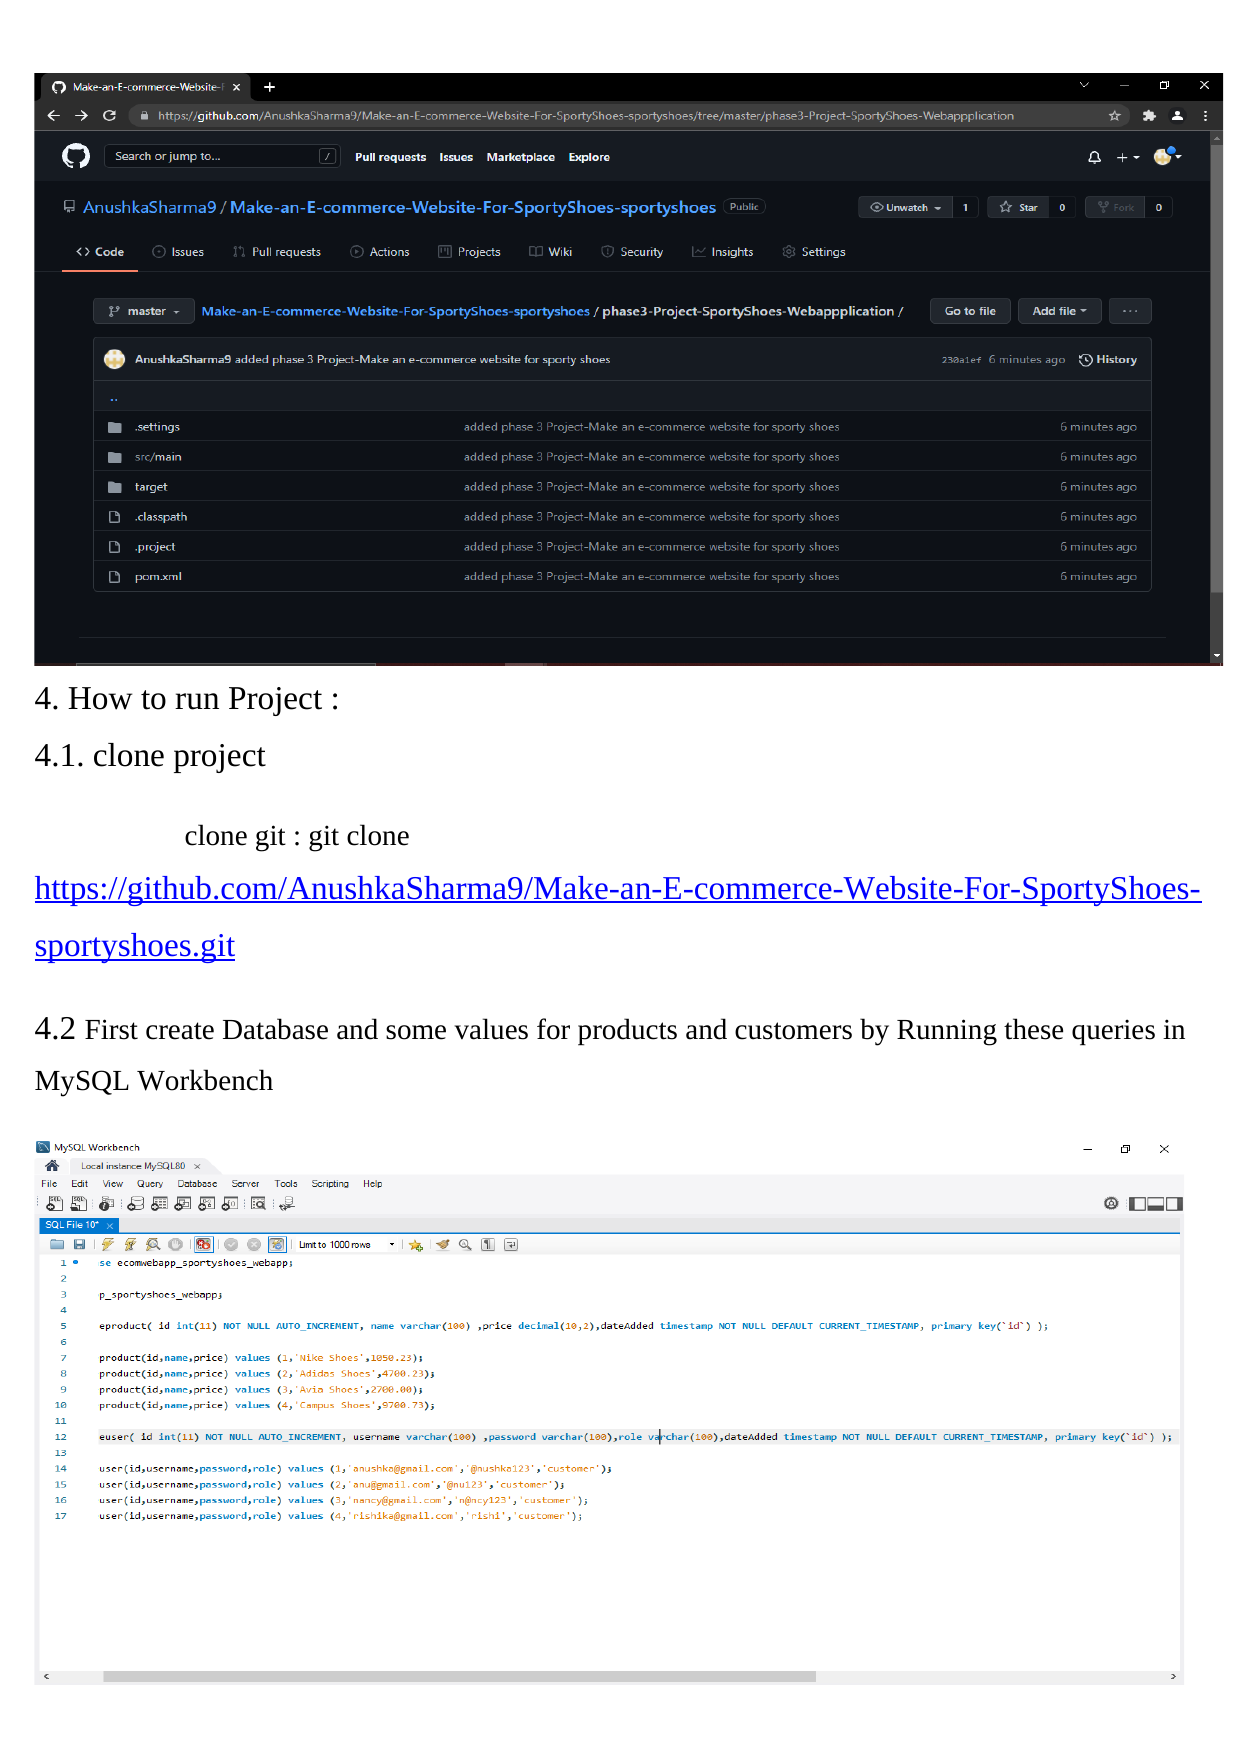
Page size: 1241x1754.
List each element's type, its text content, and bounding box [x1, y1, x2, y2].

text https://github.com/AnushkaSharma9/Make-an-E-commerce-Website-For-SportyShoes-sportyshoes.git [34, 868, 1224, 964]
text 4.2 First create Database and some values for products and customers by Running these queries in MySQL Workbench [34, 1008, 1224, 1097]
picture [34, 73, 1224, 666]
list How to run Project : [34, 678, 1224, 716]
picture [34, 1138, 1185, 1685]
text 4.1. clone project [34, 735, 1224, 774]
list clone git : git clone [34, 818, 1224, 851]
